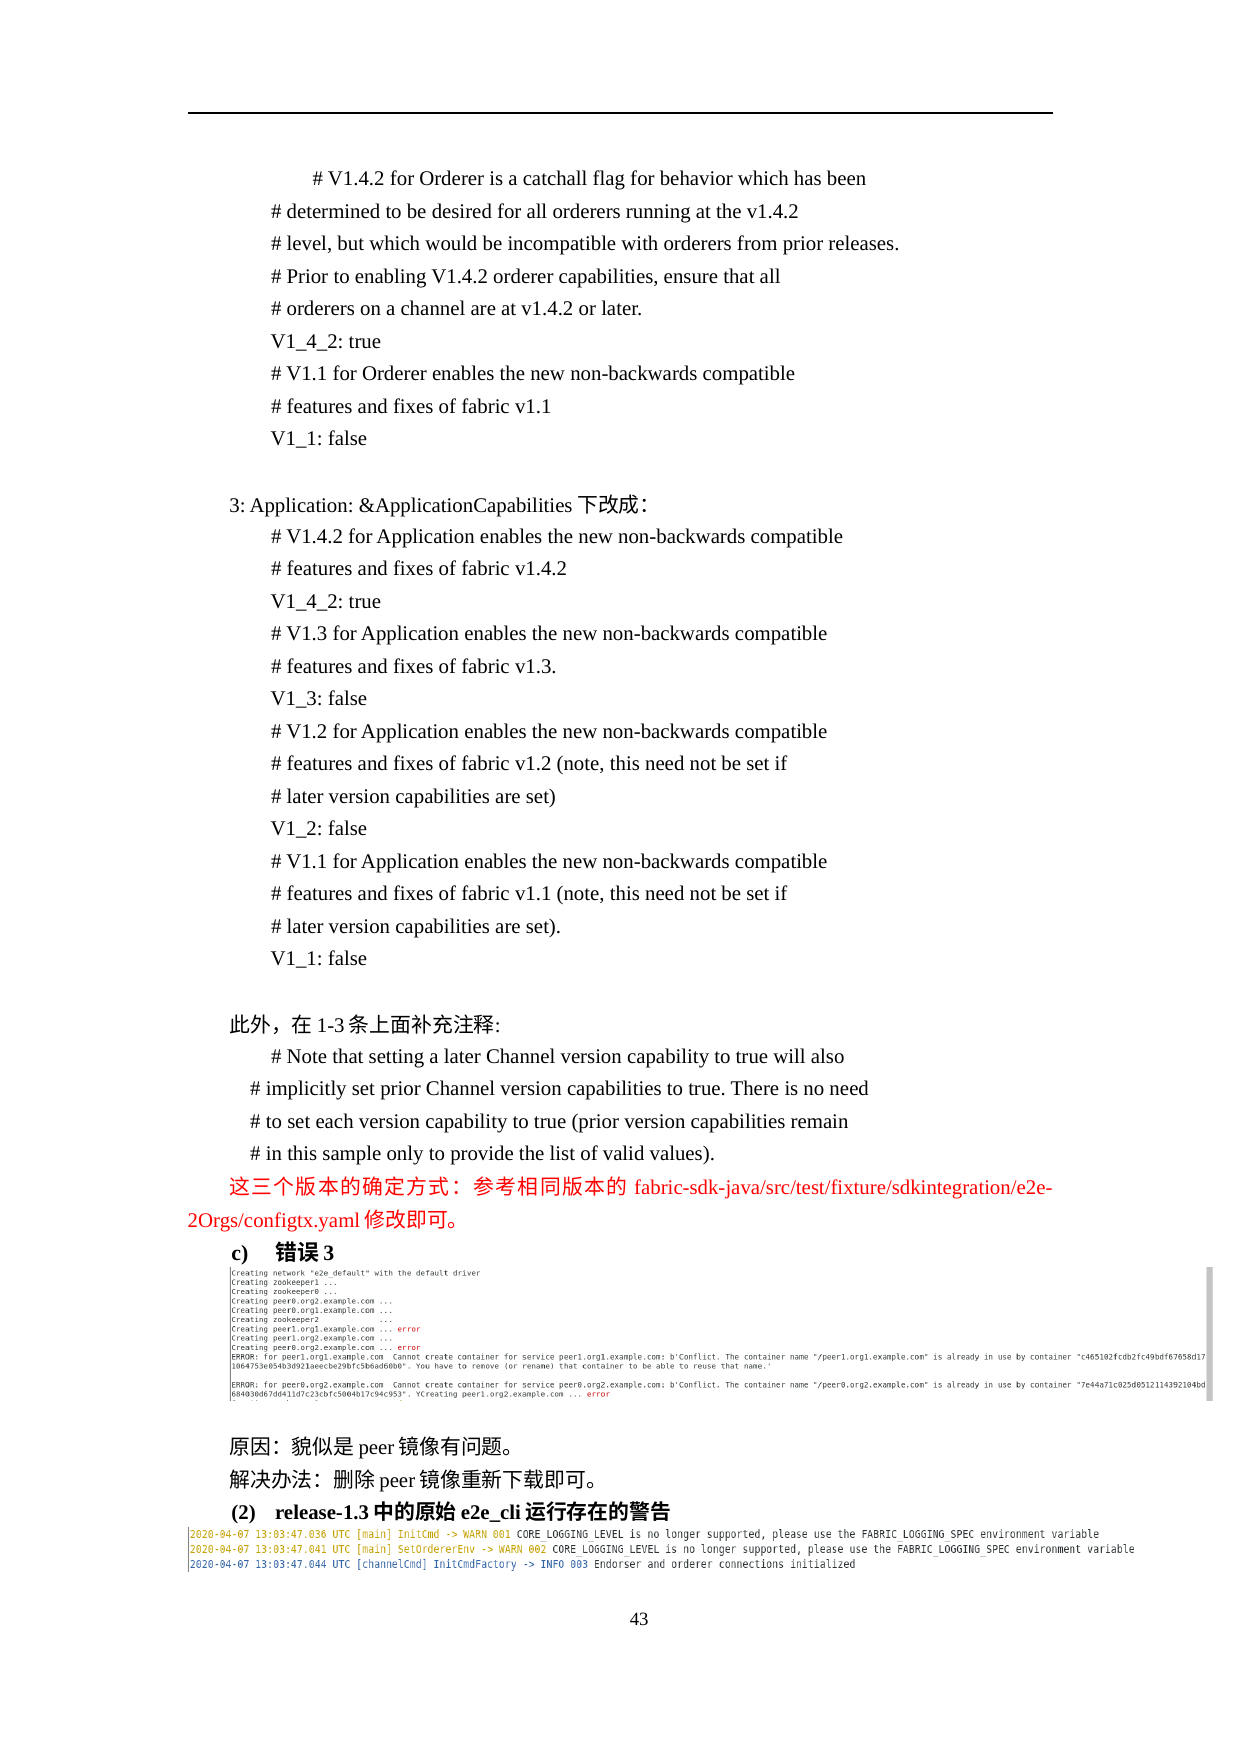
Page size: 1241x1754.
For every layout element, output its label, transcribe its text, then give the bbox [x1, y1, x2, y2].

text # V1.1 for Application enables the new non-backwards compatible [187, 844, 1053, 877]
text V1_3: false [187, 682, 1053, 714]
text # features and fixes of fabric v1.1 (note, this need not be set if [187, 877, 1053, 909]
text 解决办法：删除peer镜像重新下载即可。 [187, 1462, 1053, 1494]
text V1_4_2: true [187, 324, 1053, 357]
text # in this sample only to provide the list of valid values). [187, 1137, 1053, 1169]
text V1_2: false [187, 812, 1053, 844]
picture [187, 1527, 1141, 1572]
subtitle release-1.3中的原始e2e_cli运行存在的警告 [231, 1494, 1053, 1527]
text # later version capabilities are set). [187, 909, 1053, 942]
text # V1.4.2 for Application enables the new non-backwards compatible [187, 519, 1053, 552]
text V1_1: false [187, 422, 1053, 454]
text # features and fixes of fabric v1.3. [187, 649, 1053, 682]
text # Prior to enabling V1.4.2 orderer capabilities, ensure that all [187, 259, 1053, 292]
text V1_1: false [187, 942, 1053, 974]
text 原因：貌似是peer镜像有问题。 [187, 1429, 1053, 1462]
text # features and fixes of fabric v1.4.2 [187, 552, 1053, 584]
text # features and fixes of fabric v1.2 (note, this need not be set if [187, 747, 1053, 779]
text # Note that setting a later Channel version capability to true will also [187, 1039, 1053, 1072]
text 这三个版本的确定方式：参考相同版本的fabric-sdk-java/src/test/fixture/sdkintegration/e2e-2Orgs/configtx.yaml修改即可。 [187, 1169, 1053, 1234]
text # V1.3 for Application enables the new non-backwards compatible [187, 617, 1053, 649]
text # determined to be desired for all orderers running at the v1.4.2 [187, 194, 1053, 227]
text # later version capabilities are set) [187, 779, 1053, 812]
text # V1.4.2 for Orderer is a catchall flag for behavior which has been [187, 162, 1053, 194]
text # V1.1 for Orderer enables the new non-backwards compatible [187, 357, 1053, 389]
text # features and fixes of fabric v1.1 [187, 389, 1053, 422]
text 此外，在1-3条上面补充注释: [187, 1007, 1053, 1039]
text 3: Application: &ApplicationCapabilities下改成： [187, 487, 1053, 519]
text V1_4_2: true [187, 584, 1053, 617]
text # to set each version capability to true (prior version capabilities remain [187, 1104, 1053, 1137]
picture [229, 1267, 1214, 1401]
subtitle 错误3 [231, 1234, 1053, 1267]
text # V1.2 for Application enables the new non-backwards compatible [187, 714, 1053, 747]
text # orderers on a channel are at v1.4.2 or later. [187, 292, 1053, 324]
text # level, but which would be incompatible with orderers from prior releases. [187, 227, 1053, 259]
text # implicitly set prior Channel version capabilities to true. There is no need [187, 1072, 1053, 1104]
